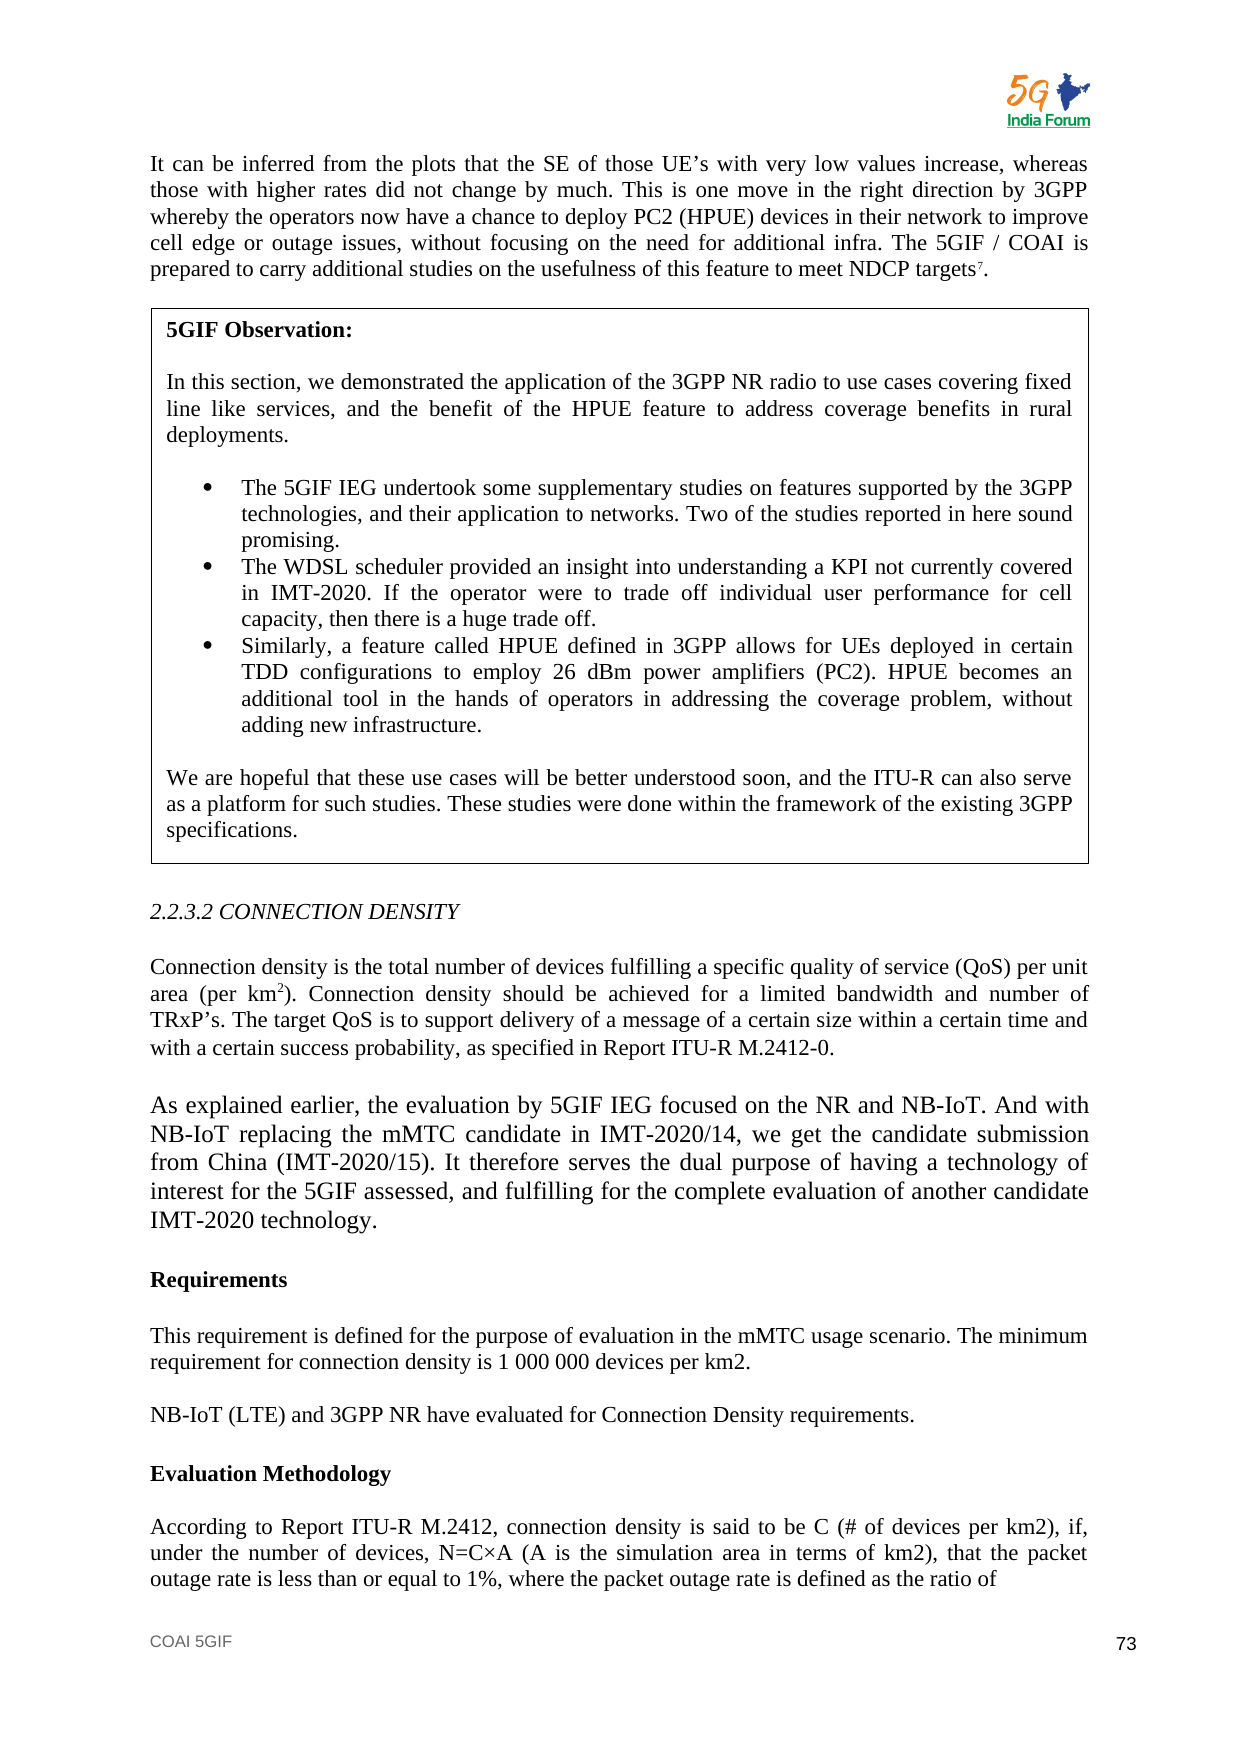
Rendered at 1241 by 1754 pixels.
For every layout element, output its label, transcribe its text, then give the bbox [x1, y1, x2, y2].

text 2.2.3.2 CONNECTION DENSITY [150, 898, 1090, 924]
text This requirement is defined for the purpose of evaluation in the mMTC usage scenario. The minimum requirement for connection density is 1 000 000 devices per km2. [150, 1322, 1090, 1374]
text Requirements [150, 1267, 1090, 1293]
text As explained earlier, the evaluation by 5GIF IEG focused on the NR and NB-IoT. And with NB-IoT replacing the mMTC candidate in IMT-2020/14, we get the candidate submission from China (IMT-2020/15). It therefore serves the dual purpose of having a technology of interest for the 5GIF assessed, and fulfilling for the complete evaluation of another candidate IMT-2020 technology. [150, 1090, 1090, 1234]
text NB-IoT (LTE) and 3GPP NR have evaluated for Connection Density requirements. [150, 1401, 1090, 1427]
text According to Report ITU-R M.2412, connection density is said to be C (# of devices per km2), if, under the number of devices, N=C×A (A is the simulation area in terms of km2), that the packet outage rate is less than or equal to 1%, where the packet outage rate is defined as the ratio of [150, 1513, 1090, 1592]
text Evaluation Methodology [150, 1460, 1090, 1486]
picture [1007, 73, 1091, 128]
text Connection density is the total number of devices fulfilling a specific quality of service (QoS) per unit area (per km2). Connection density should be achieved for a limited bandwidth and number of TRxP’s. The target QoS is to support delivery of a message of a certain size within a certain time and with a certain success probability, as specified in Report ITU-R M.2412-0. [150, 953, 1090, 1061]
list It can be inferred from the plots that the SE of those UE’s with very low values increase, whereas those with higher rates did not change by much. This is one move in the right direction by 3GPP whereby the operators now have a chance to deploy PC2 (HPUE) devices in their network to improve cell edge or outage issues, without focusing on the need for additional infra. The 5GIF / COAI is prepared to carry additional studies on the usefulness of this feature to meet NDCP targets7. [150, 150, 1090, 282]
